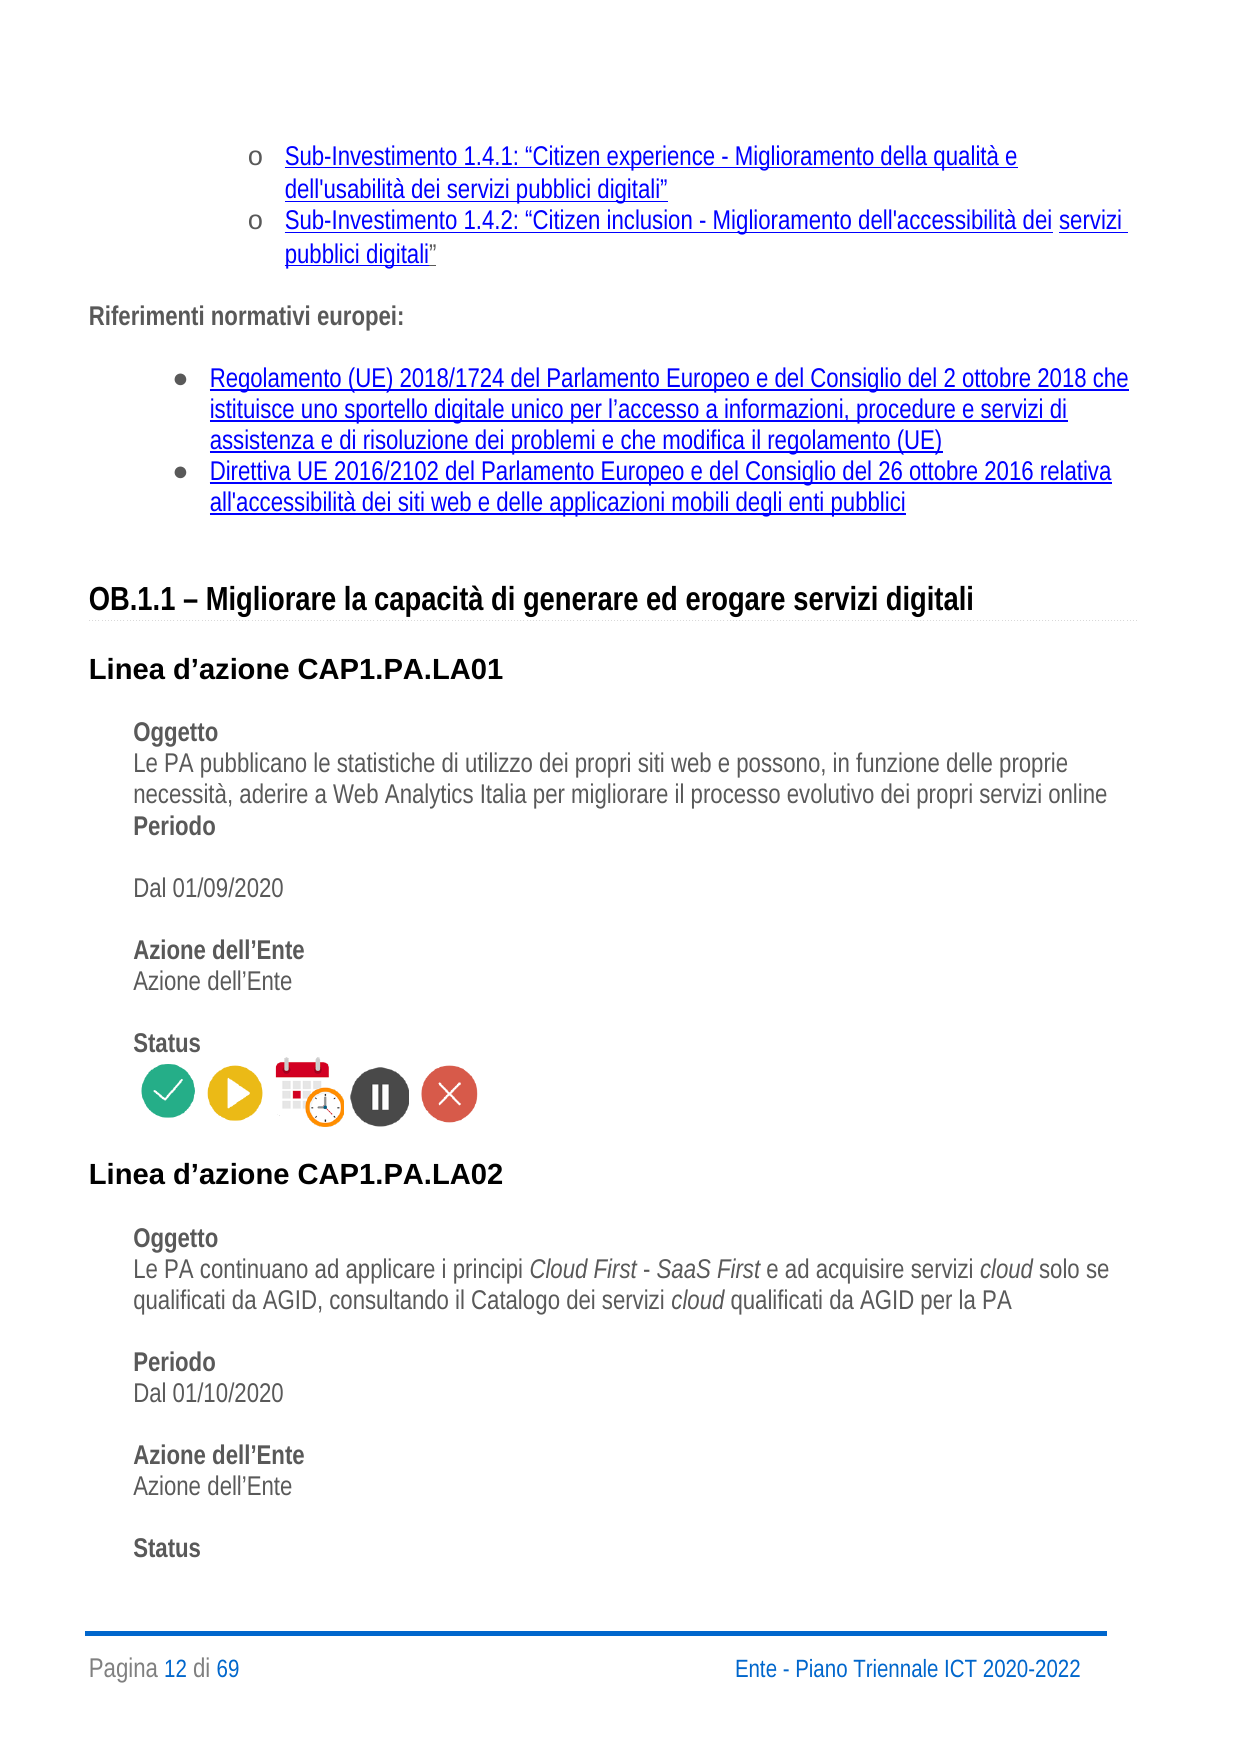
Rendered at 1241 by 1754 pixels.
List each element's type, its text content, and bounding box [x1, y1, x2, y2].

picture [133, 1059, 270, 1127]
text Le PA continuano ad applicare i principi Cloud First - SaaS First e ad acquisire servizi cloud solo se qualificati da AGID, consultando il Catalogo dei servizi cloud qualificati da AGID per la PA [133, 1253, 1137, 1315]
text Azione dell’Ente [133, 1439, 1137, 1470]
picture [350, 1067, 409, 1127]
text Linea d’azione CAP1.PA.LA01 [89, 652, 1137, 685]
text Dal 01/09/2020 [133, 872, 1137, 903]
text Status [133, 1532, 1137, 1563]
text Azione dell’Ente [133, 965, 1137, 996]
text Azione dell’Ente [133, 1470, 1137, 1501]
text Oggetto [133, 1222, 1137, 1253]
picture [275, 1057, 344, 1127]
text Oggetto [133, 716, 1137, 747]
picture [415, 1062, 483, 1127]
text Le PA pubblicano le statistiche di utilizzo dei propri siti web e possono, in funzione delle proprie necessità, aderire a Web Analytics Italia per migliorare il processo evolutivo dei propri servizi online [133, 747, 1137, 809]
text OB.1.1 – Migliorare la capacità di generare ed erogare servizi digitali [89, 579, 1137, 621]
text Riferimenti normativi europei: [89, 300, 1137, 331]
text Linea d’azione CAP1.PA.LA02 [89, 1157, 1137, 1191]
list Direttiva UE 2016/2102 del Parlamento Europeo e del Consiglio del 26 ottobre 2016 relativa all'accessibilità dei siti web e delle applicazioni mobili degli enti pubblici [172, 455, 1137, 517]
text Status [133, 1027, 1137, 1058]
text Azione dell’Ente [133, 934, 1137, 965]
list Sub-Investimento 1.4.2: “Citizen inclusion - Miglioramento dell'accessibilità dei servizi pubblici digitali” [247, 204, 1137, 269]
text Periodo [133, 809, 1137, 841]
text Dal 01/10/2020 [133, 1377, 1137, 1408]
list Sub-Investimento 1.4.1: “Citizen experience - Miglioramento della qualità e dell'usabilità dei servizi pubblici digitali” [247, 140, 1137, 204]
list Regolamento (UE) 2018/1724 del Parlamento Europeo e del Consiglio del 2 ottobre 2018 che istituisce uno sportello digitale unico per l’accesso a informazioni, procedure e servizi di assistenza e di risoluzione dei problemi e che modifica il regolamento (UE) [172, 362, 1137, 455]
text Periodo [133, 1346, 1137, 1377]
